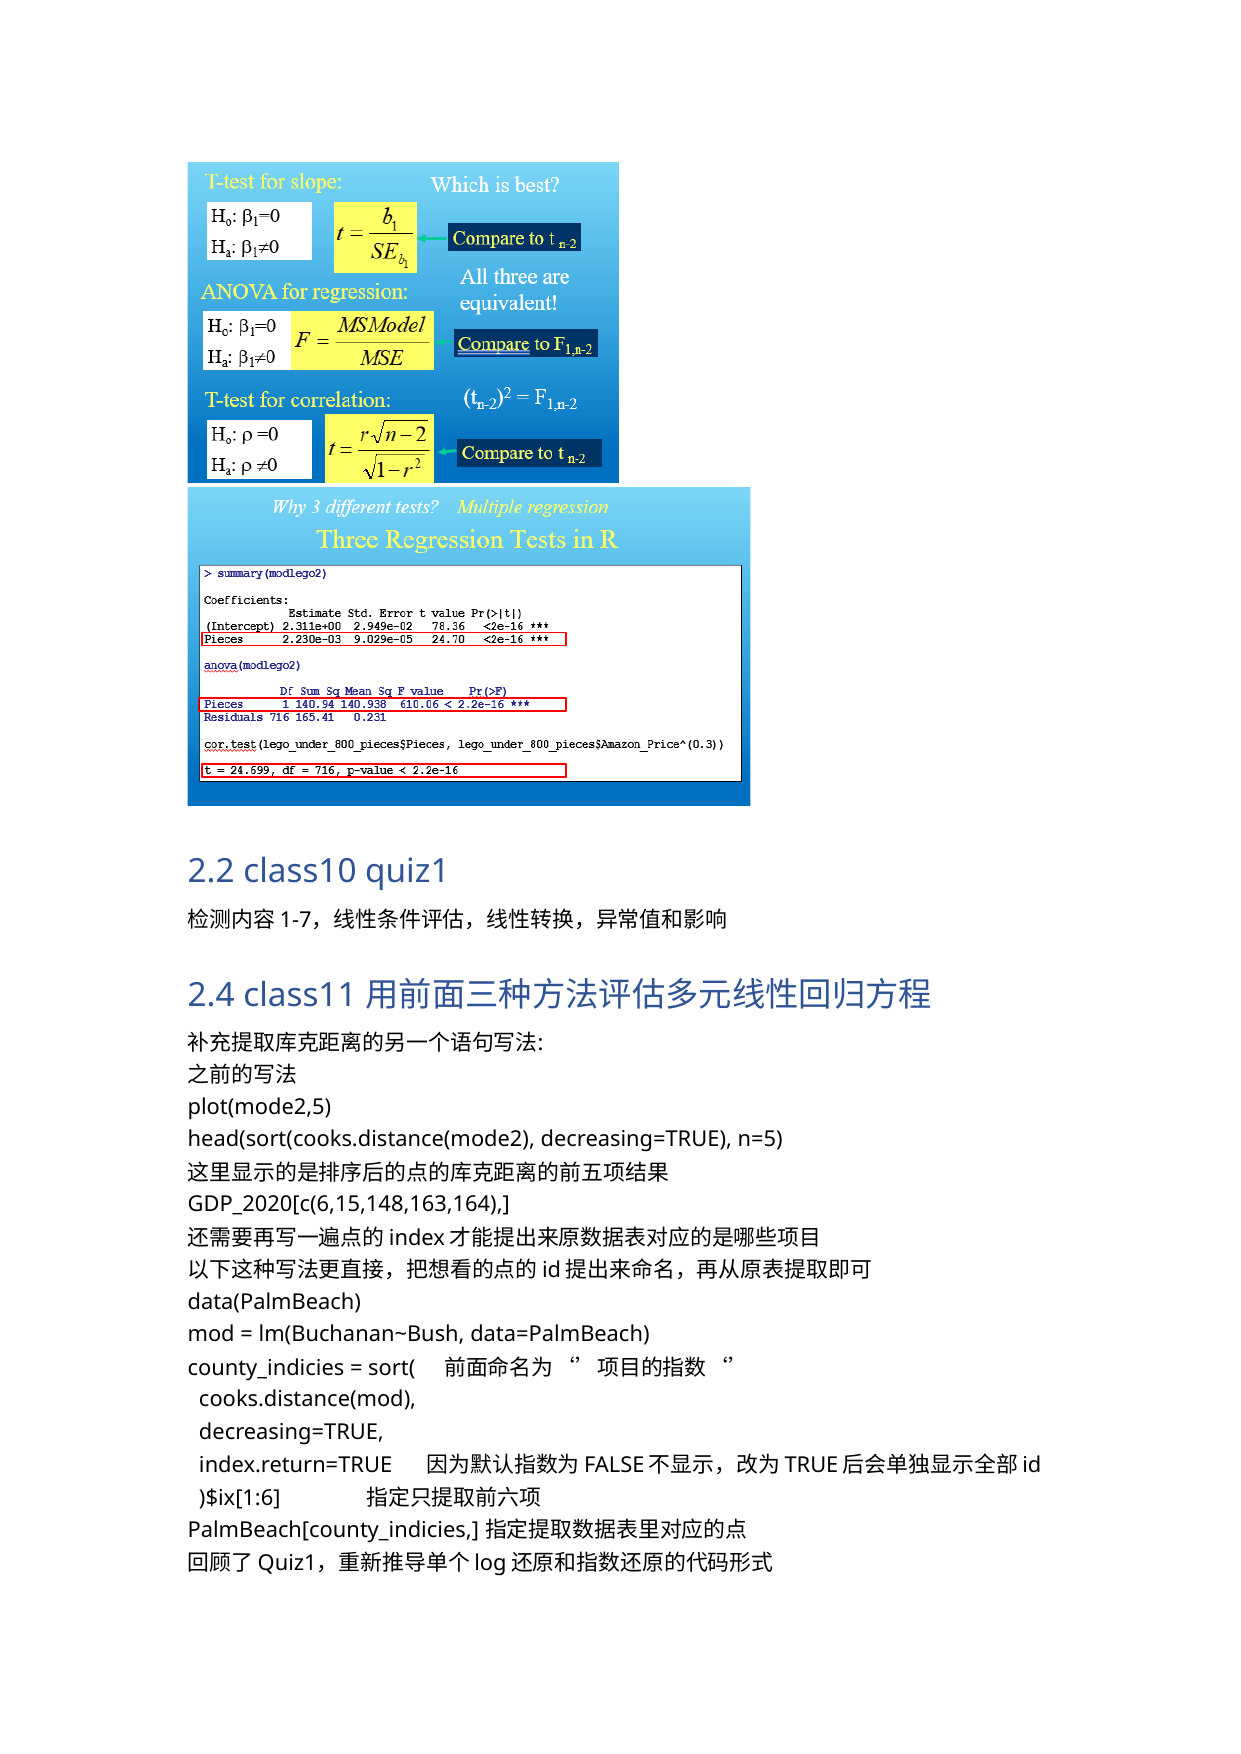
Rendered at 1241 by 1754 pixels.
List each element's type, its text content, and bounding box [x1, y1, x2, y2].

text PalmBeach[county_indicies,] 指定提取数据表里对应的点 [187, 1512, 1053, 1544]
text index.return=TRUE 因为默认指数为FALSE不显示，改为TRUE后会单独显示全部id [187, 1447, 1053, 1479]
text 还需要再写一遍点的index才能提出来原数据表对应的是哪些项目 [187, 1219, 1053, 1252]
text plot(mode2,5) [187, 1089, 1053, 1122]
subtitle 2.4 class11 用前面三种方法评估多元线性回归方程 [187, 959, 1053, 1024]
picture [187, 162, 619, 483]
picture [187, 487, 751, 806]
text county_indicies = sort( 前面命名为‘’项目的指数‘’ [187, 1349, 1053, 1382]
text )$ix[1:6] 指定只提取前六项 [187, 1479, 1053, 1512]
text data(PalmBeach) [187, 1284, 1053, 1317]
text 补充提取库克距离的另一个语句写法: [187, 1024, 1053, 1057]
text 之前的写法 [187, 1057, 1053, 1089]
text 这里显示的是排序后的点的库克距离的前五项结果 [187, 1154, 1053, 1187]
text cooks.distance(mod), [187, 1382, 1053, 1414]
text 检测内容1-7，线性条件评估，线性转换，异常值和影响 [187, 902, 1053, 934]
text head(sort(cooks.distance(mode2), decreasing=TRUE), n=5) [187, 1122, 1053, 1154]
text decreasing=TRUE, [187, 1414, 1053, 1447]
text 以下这种写法更直接，把想看的点的id提出来命名，再从原表提取即可 [187, 1252, 1053, 1284]
text GDP_2020[c(6,15,148,163,164),] [187, 1187, 1053, 1219]
text mod = lm(Buchanan~Bush, data=PalmBeach) [187, 1317, 1053, 1349]
text 回顾了Quiz1，重新推导单个log还原和指数还原的代码形式 [187, 1544, 1053, 1577]
subtitle 2.2 class10 quiz1 [187, 837, 1053, 902]
